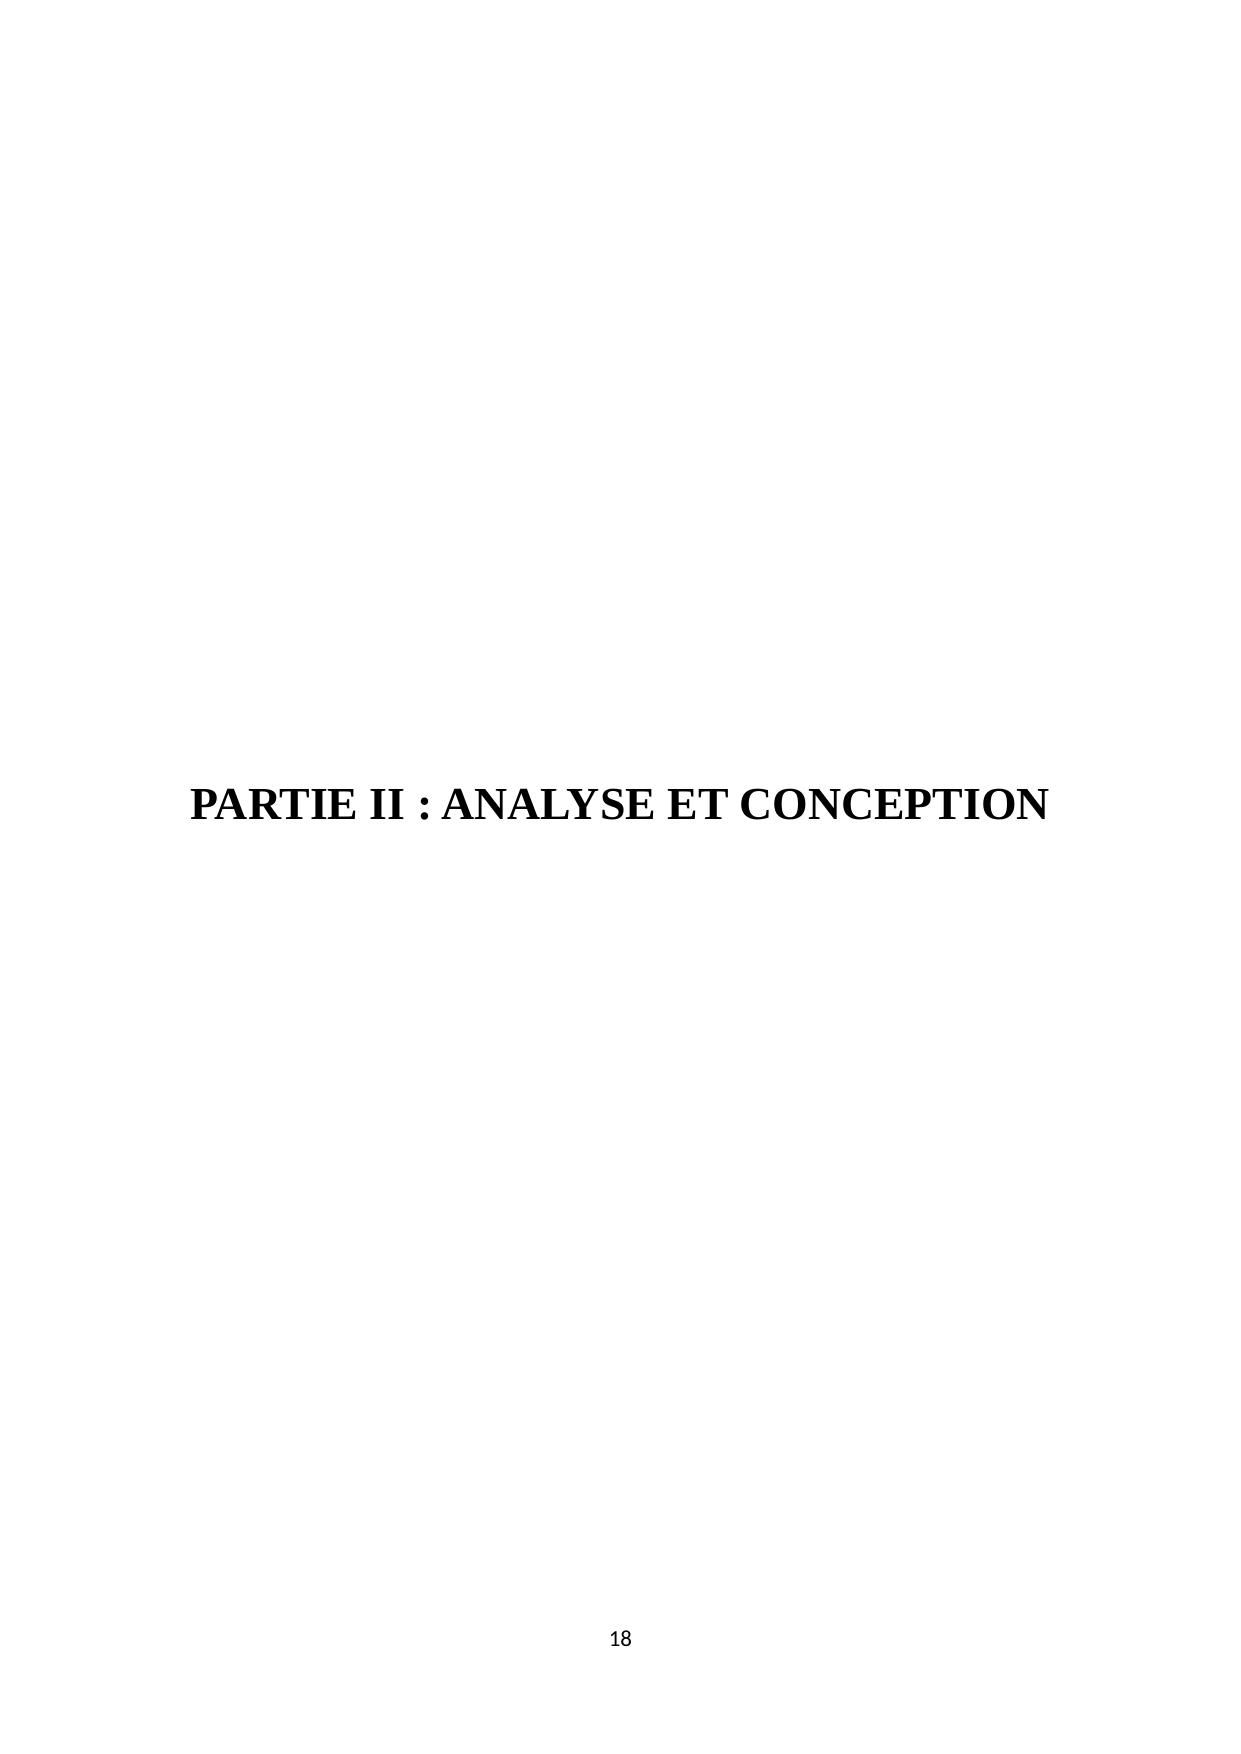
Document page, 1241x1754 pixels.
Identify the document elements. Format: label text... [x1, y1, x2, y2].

subtitle PARTIE II : ANALYSE ET CONCEPTION [148, 776, 1093, 829]
